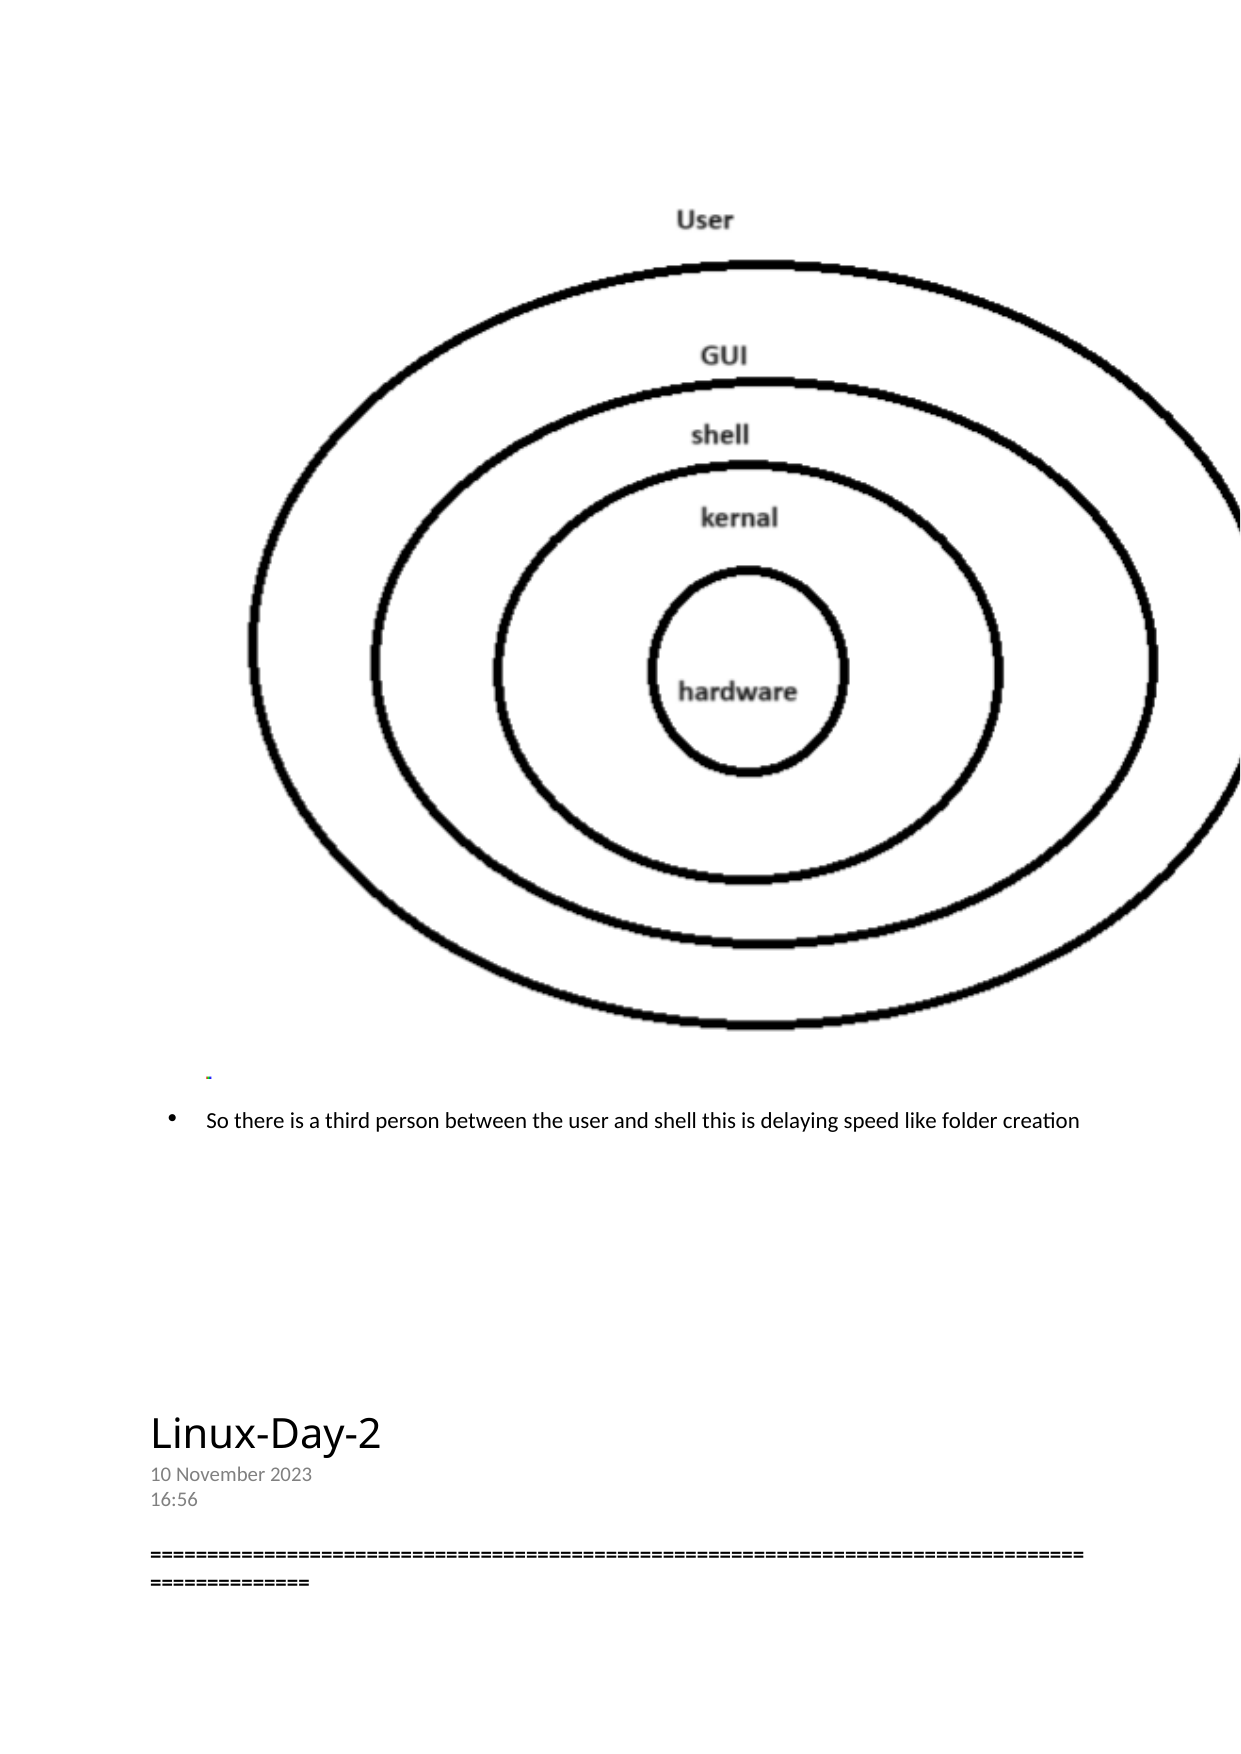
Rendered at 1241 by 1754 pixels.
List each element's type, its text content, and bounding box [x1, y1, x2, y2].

text 16:56 [150, 1486, 1090, 1512]
text 10 November 2023 [150, 1461, 1090, 1486]
picture [206, 150, 1241, 1079]
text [150, 1540, 1090, 1596]
list So there is a third person between the user and shell this is delaying speed like folder creation [169, 1106, 1090, 1134]
text Linux-Day-2 [150, 1404, 1090, 1461]
